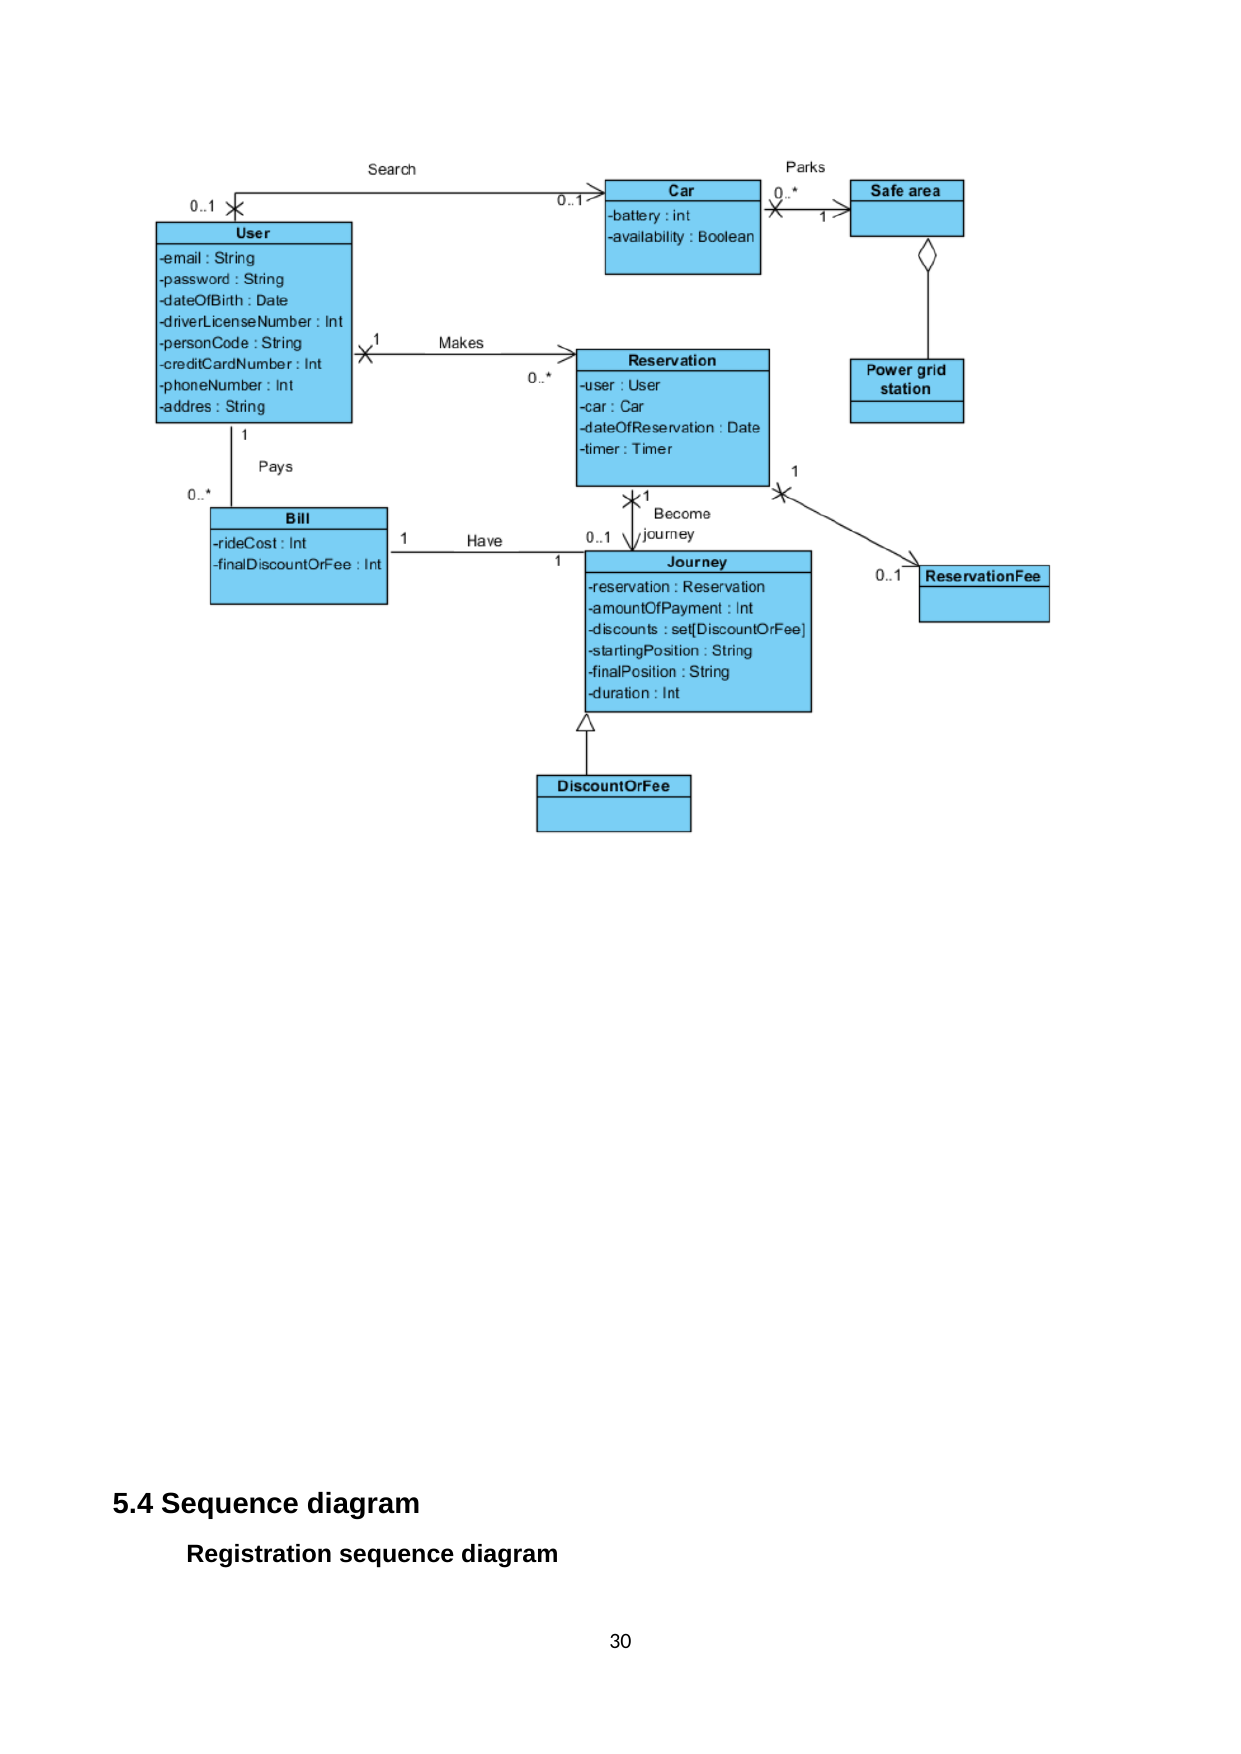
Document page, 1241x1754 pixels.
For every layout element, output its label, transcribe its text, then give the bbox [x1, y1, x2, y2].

text Registration sequence diagram [112, 1539, 1128, 1568]
picture [112, 150, 1198, 848]
text 5.4 Sequence diagram [112, 1486, 1128, 1520]
